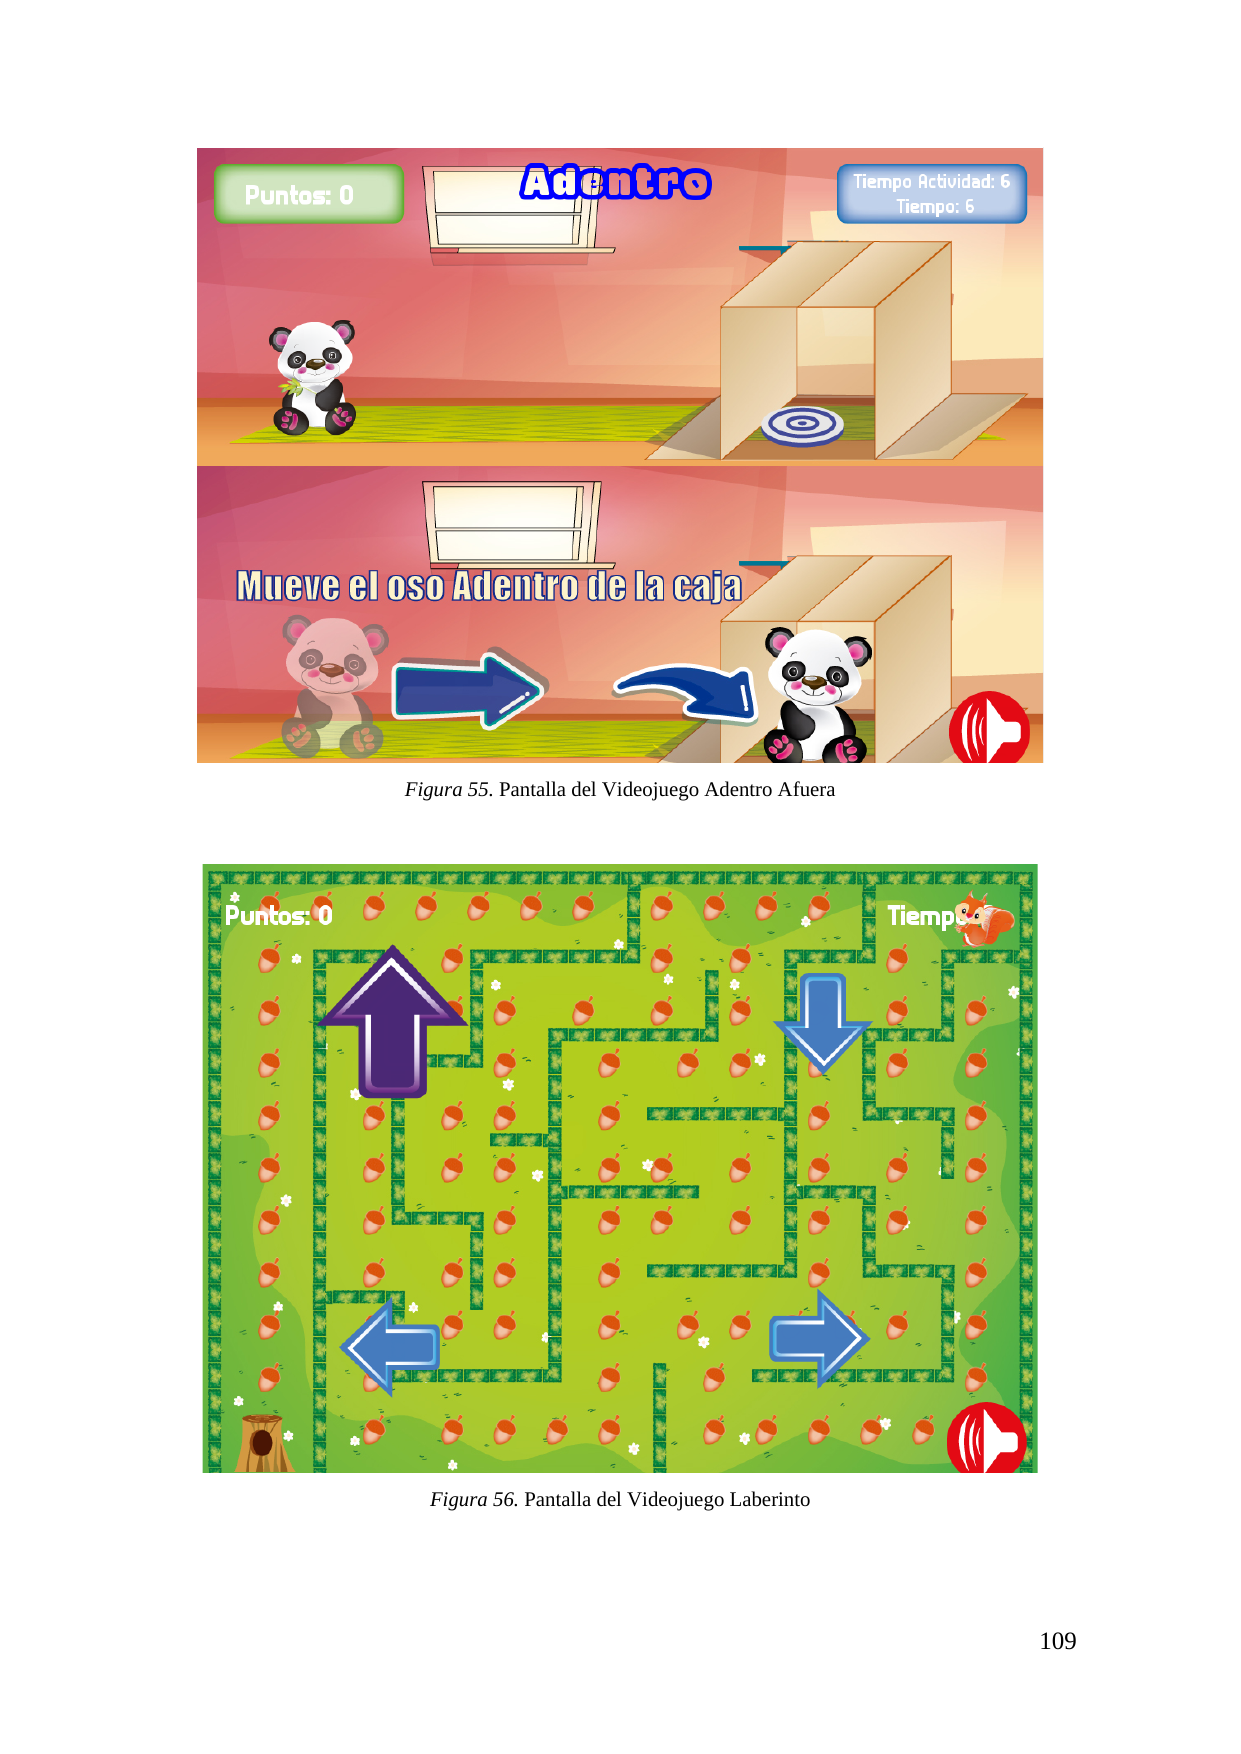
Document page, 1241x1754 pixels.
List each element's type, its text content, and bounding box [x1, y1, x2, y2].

text Figura 55. Pantalla del Videojuego Adentro Afuera [177, 777, 1063, 801]
picture [197, 147, 1044, 763]
text Figura 56. Pantalla del Videojuego Laberinto [177, 1487, 1063, 1511]
picture [202, 864, 1038, 1473]
